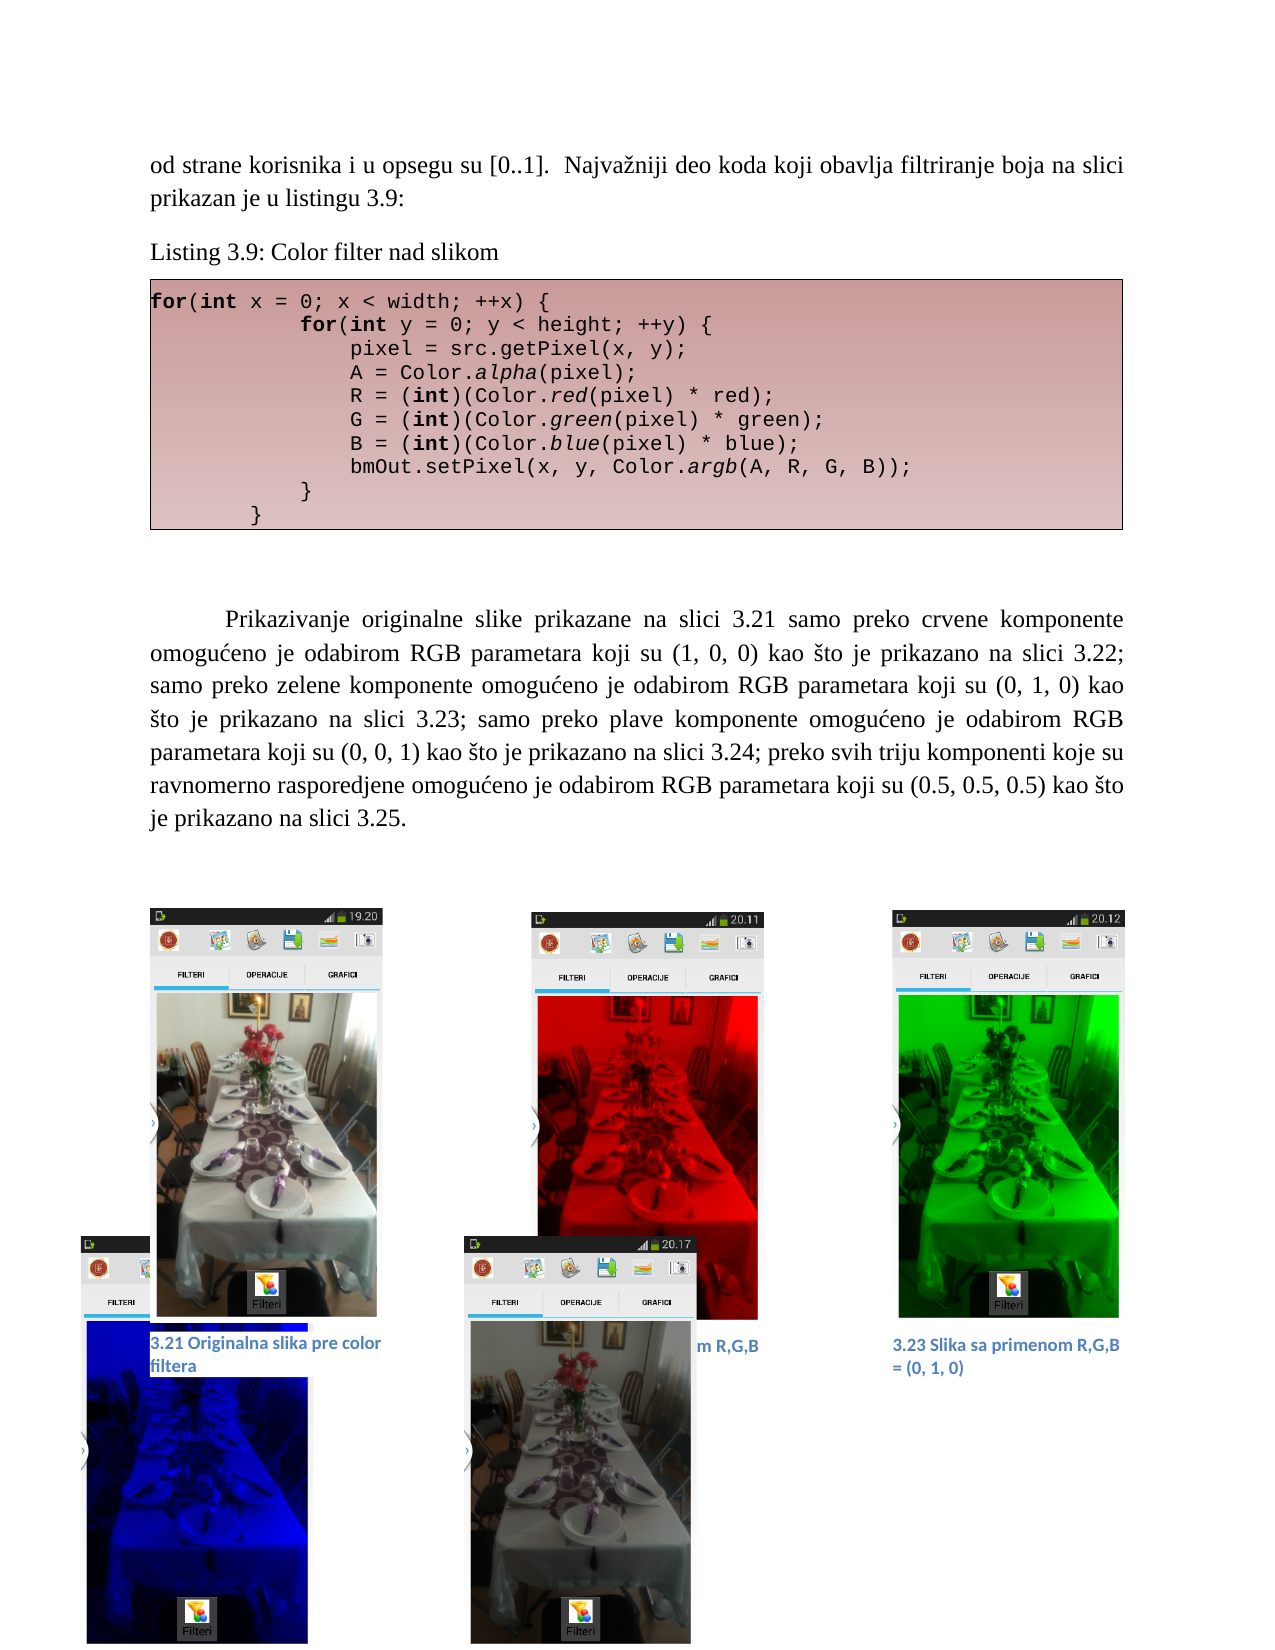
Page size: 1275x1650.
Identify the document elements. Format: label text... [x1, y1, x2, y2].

text Prikazivanje originalne slike prikazane na slici 3.21 samo preko crvene komponente omogućeno je odabirom RGB parametara koji su (1, 0, 0) kao što je prikazano na slici 3.22; samo preko zelene komponente omogućeno je odabirom RGB parametara koji su (0, 1, 0) kao što je prikazano na slici 3.23; samo preko plave komponente omogućeno je odabirom RGB parametara koji su (0, 0, 1) kao što je prikazano na slici 3.24; preko svih triju komponenti koje su ravnomerno rasporedjene omogućeno je odabirom RGB parametara koji su (0.5, 0.5, 0.5) kao što je prikazano na slici 3.25. [150, 604, 1125, 831]
text for(int x = 0; x < width; ++x) { [150, 291, 1125, 314]
text R = (int)(Color.red(pixel) * red); [150, 385, 1125, 409]
text bmOut.setPixel(x, y, Color.argb(A, R, G, B)); [150, 456, 1125, 480]
text } [150, 480, 1125, 503]
text B = (int)(Color.blue(pixel) * blue); [150, 433, 1125, 456]
picture [80, 908, 383, 1650]
picture [892, 910, 1125, 1324]
text pixel = src.getPixel(x, y); [150, 338, 1125, 362]
picture [464, 912, 764, 1650]
text } [150, 503, 1125, 527]
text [150, 150, 1125, 212]
text A = Color.alpha(pixel); [150, 362, 1125, 385]
text Listing 3.9: Color filter nad slikom [150, 237, 1125, 266]
text G = (int)(Color.green(pixel) * green); [150, 409, 1125, 433]
text for(int y = 0; y < height; ++y) { [150, 314, 1125, 338]
